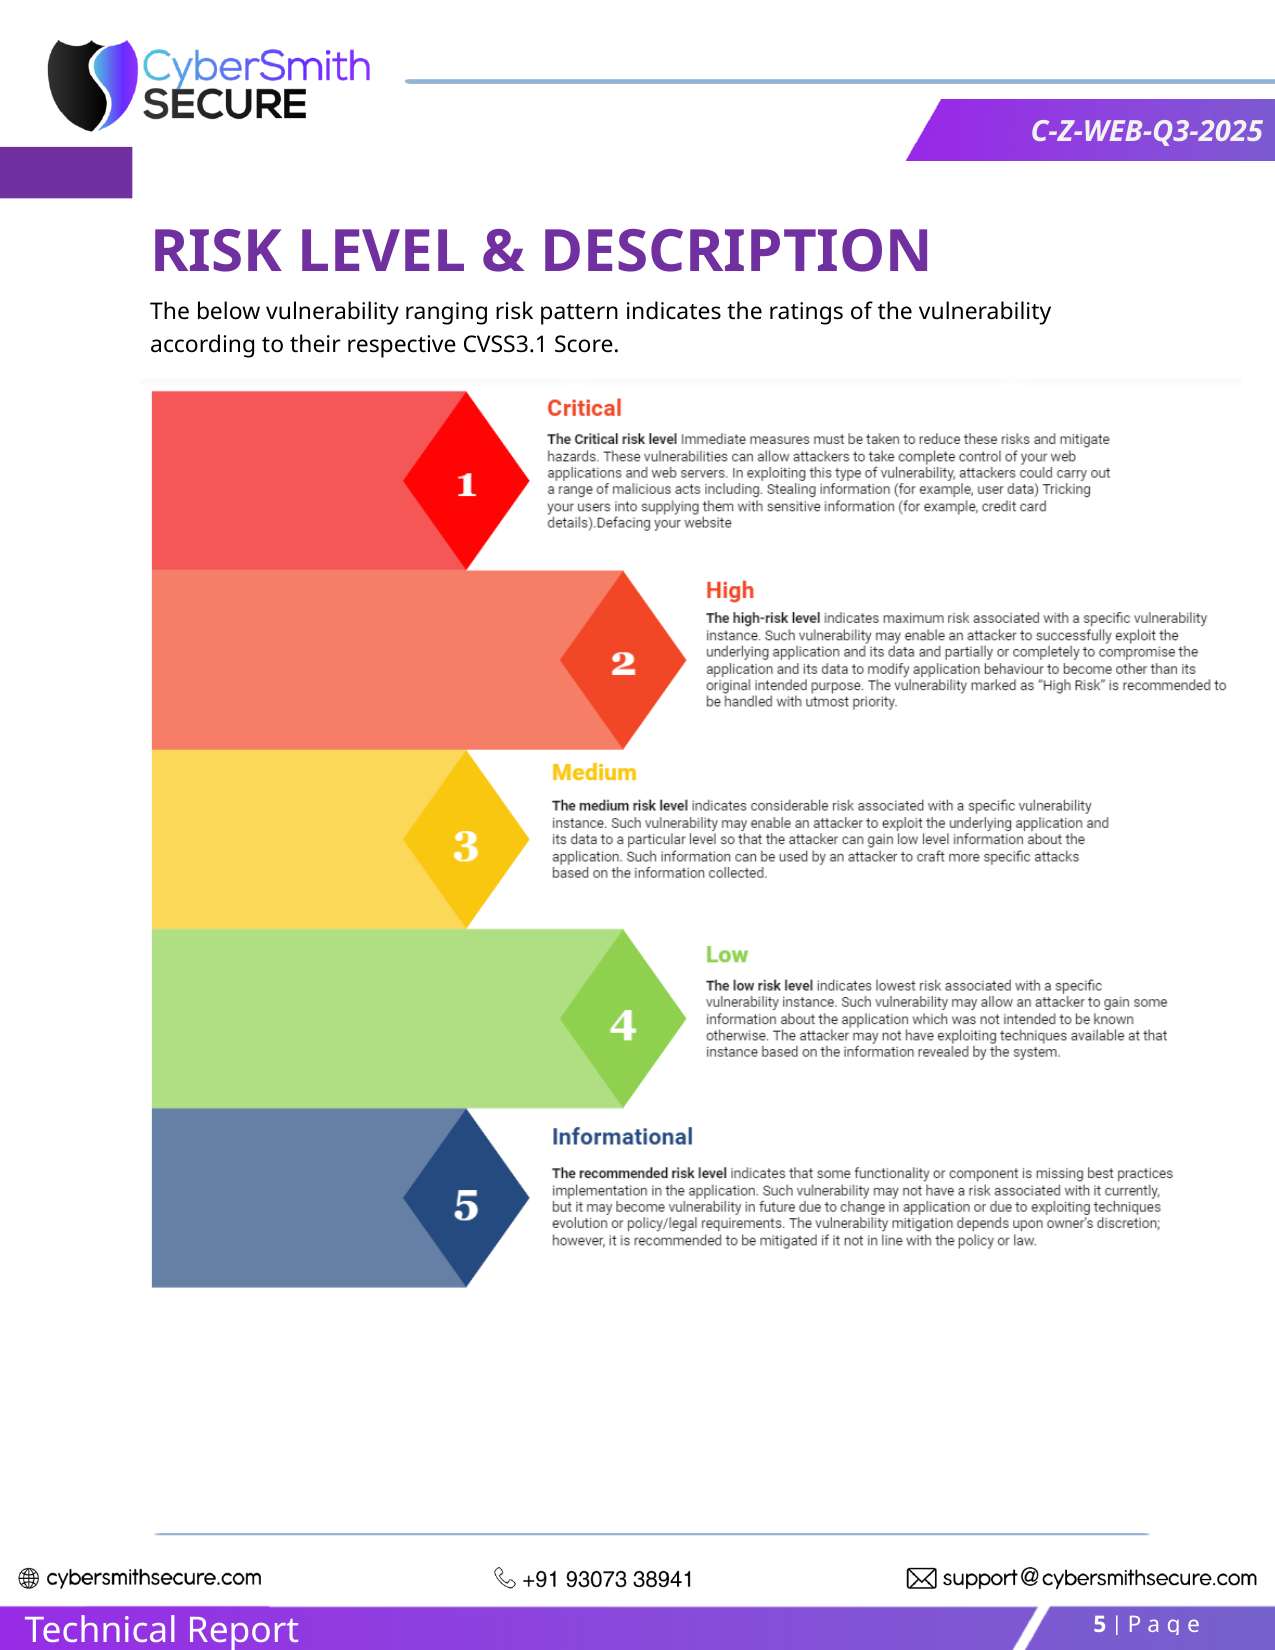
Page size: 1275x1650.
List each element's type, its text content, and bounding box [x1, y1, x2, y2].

picture [47, 40, 1275, 161]
picture [140, 379, 1242, 1292]
subtitle RISK LEVEL & DESCRIPTION [150, 209, 1125, 288]
text The below vulnerability ranging risk pattern indicates the ratings of the vulnerability according to their respective CVSS3.1 Score. [150, 294, 1125, 359]
picture [0, 1533, 1275, 1650]
picture [234, 1625, 245, 1640]
